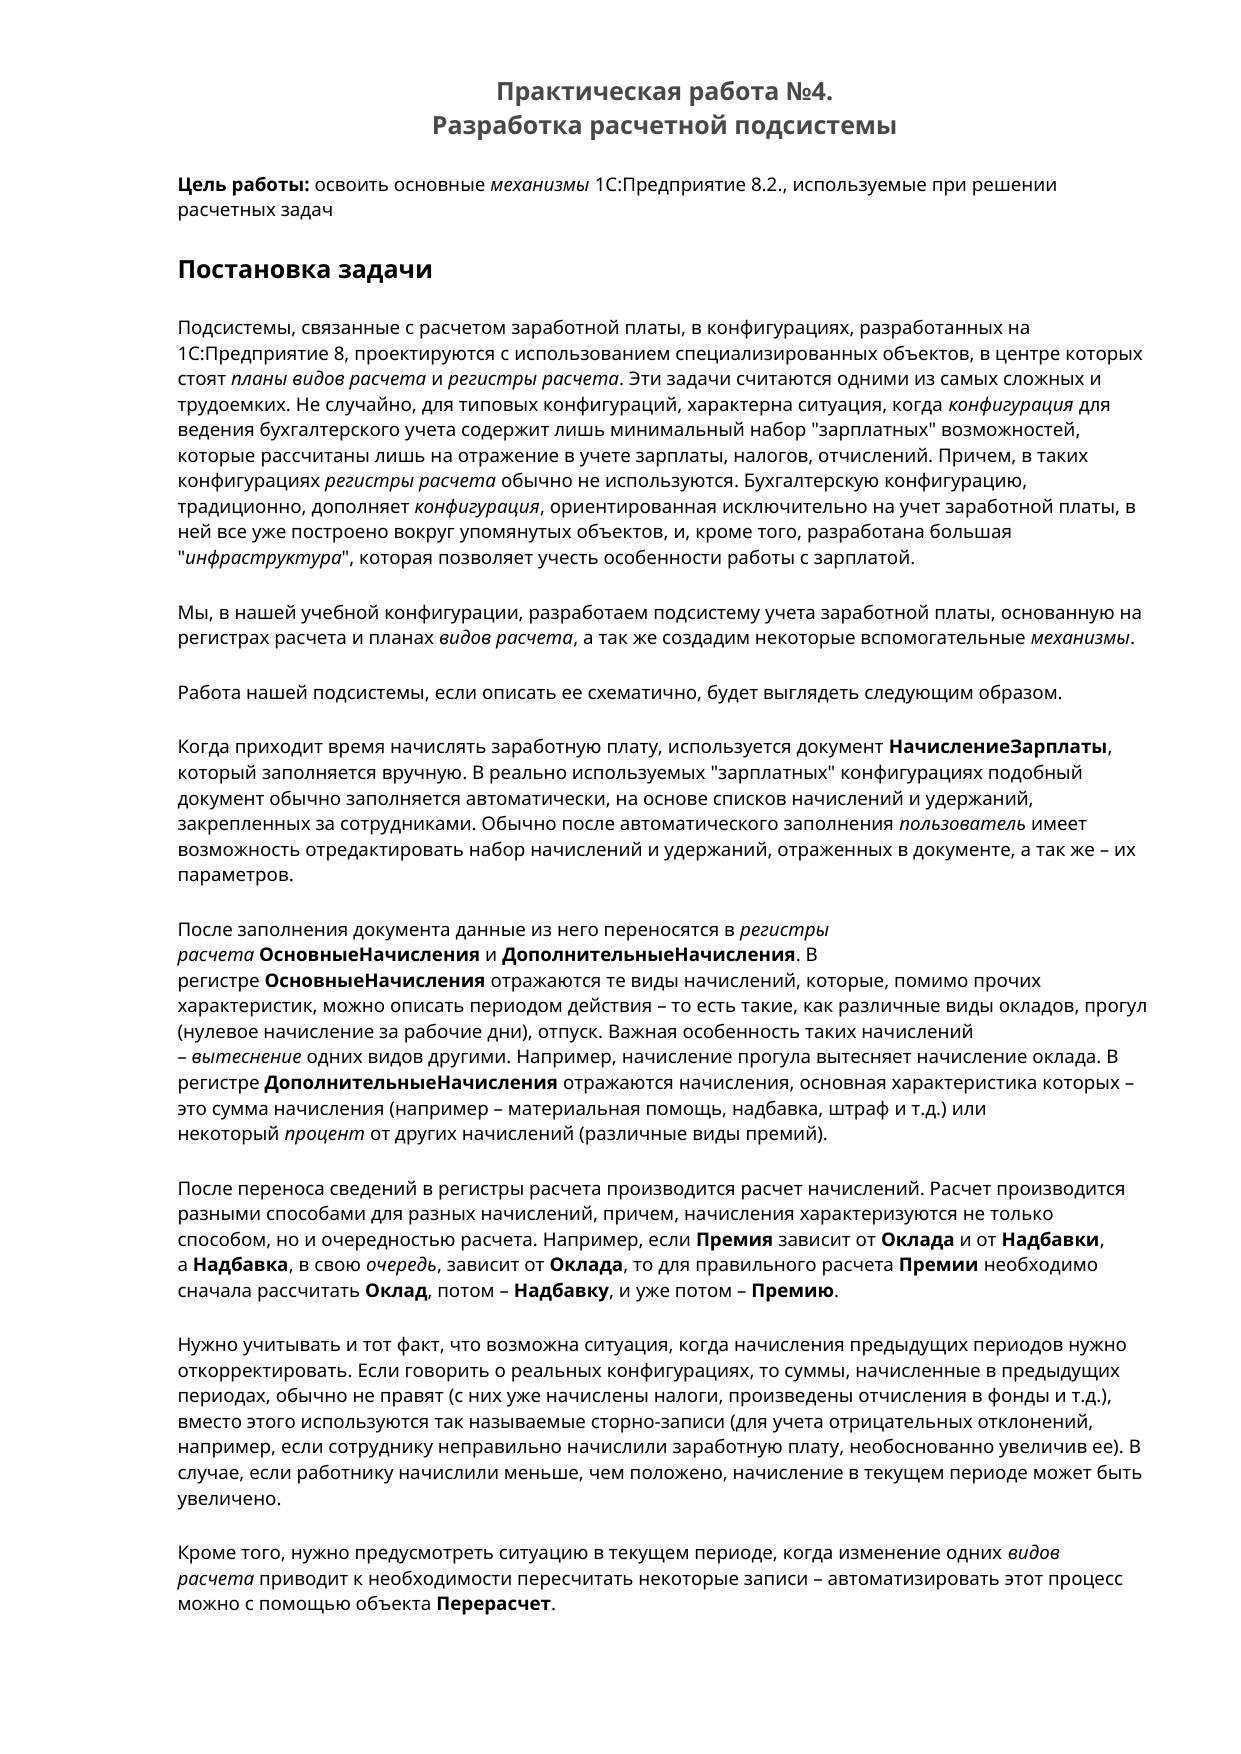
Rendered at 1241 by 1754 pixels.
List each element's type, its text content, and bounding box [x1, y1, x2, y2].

text Практическая работа №4. [177, 74, 1152, 108]
text Мы, в нашей учебной конфигурации, разработаем подсистему учета заработной платы, основанную на регистрах расчета и планах видов расчета, а так же создадим некоторые вспомогательные механизмы. [177, 599, 1152, 650]
text Нужно учитывать и тот факт, что возможна ситуация, когда начисления предыдущих периодов нужно откорректировать. Если говорить о реальных конфигурациях, то суммы, начисленные в предыдущих периодах, обычно не правят (с них уже начислены налоги, произведены отчисления в фонды и т.д.), вместо этого используются так называемые сторно-записи (для учета отрицательных отклонений, например, если сотруднику неправильно начислили заработную плату, необоснованно увеличив ее). В случае, если работнику начислили меньше, чем положено, начисление в текущем периоде может быть увеличено. [177, 1332, 1152, 1510]
text После заполнения документа данные из него переносятся в регистры расчета ОсновныеНачисления и ДополнительныеНачисления. В регистре ОсновныеНачисления отражаются те виды начислений, которые, помимо прочих характеристик, можно описать периодом действия – то есть такие, как различные виды окладов, прогул (нулевое начисление за рабочие дни), отпуск. Важная особенность таких начислений – вытеснение одних видов другими. Например, начисление прогула вытесняет начисление оклада. В регистре ДополнительныеНачисления отражаются начисления, основная характеристика которых – это сумма начисления (например – материальная помощь, надбавка, штраф и т.д.) или некоторый процент от других начислений (различные виды премий). [177, 916, 1152, 1146]
text Когда приходит время начислять заработную плату, используется документ НачислениеЗарплаты, который заполняется вручную. В реально используемых "зарплатных" конфигурациях подобный документ обычно заполняется автоматически, на основе списков начислений и удержаний, закрепленных за сотрудниками. Обычно после автоматического заполнения пользователь имеет возможность отредактировать набор начислений и удержаний, отраженных в документе, а так же – их параметров. [177, 734, 1152, 887]
text Разработка расчетной подсистемы [177, 108, 1152, 142]
text После переноса сведений в регистры расчета производится расчет начислений. Расчет производится разными способами для разных начислений, причем, начисления характеризуются не только способом, но и очередностью расчета. Например, если Премия зависит от Оклада и от Надбавки, а Надбавка, в свою очередь, зависит от Оклада, то для правильного расчета Премии необходимо сначала рассчитать Оклад, потом – Надбавку, и уже потом – Премию. [177, 1175, 1152, 1303]
text Кроме того, нужно предусмотреть ситуацию в текущем периоде, когда изменение одних видов расчета приводит к необходимости пересчитать некоторые записи – автоматизировать этот процесс можно с помощью объекта Перерасчет. [177, 1539, 1152, 1616]
text Постановка задачи [177, 251, 1152, 285]
text Подсистемы, связанные с расчетом заработной платы, в конфигурациях, разработанных на 1С:Предприятие 8, проектируются с использованием специализированных объектов, в центре которых стоят планы видов расчета и регистры расчета. Эти задачи считаются одними из самых сложных и трудоемких. Не случайно, для типовых конфигураций, характерна ситуация, когда конфигурация для ведения бухгалтерского учета содержит лишь минимальный набор "зарплатных" возможностей, которые рассчитаны лишь на отражение в учете зарплаты, налогов, отчислений. Причем, в таких конфигурациях регистры расчета обычно не используются. Бухгалтерскую конфигурацию, традиционно, дополняет конфигурация, ориентированная исключительно на учет заработной платы, в ней все уже построено вокруг упомянутых объектов, и, кроме того, разработана большая "инфраструктура", которая позволяет учесть особенности работы с зарплатой. [177, 314, 1152, 570]
text Работа нашей подсистемы, если описать ее схематично, будет выглядеть следующим образом. [177, 679, 1152, 705]
text Цель работы: освоить основные механизмы 1С:Предприятие 8.2., используемые при решении расчетных задач [177, 171, 1152, 222]
